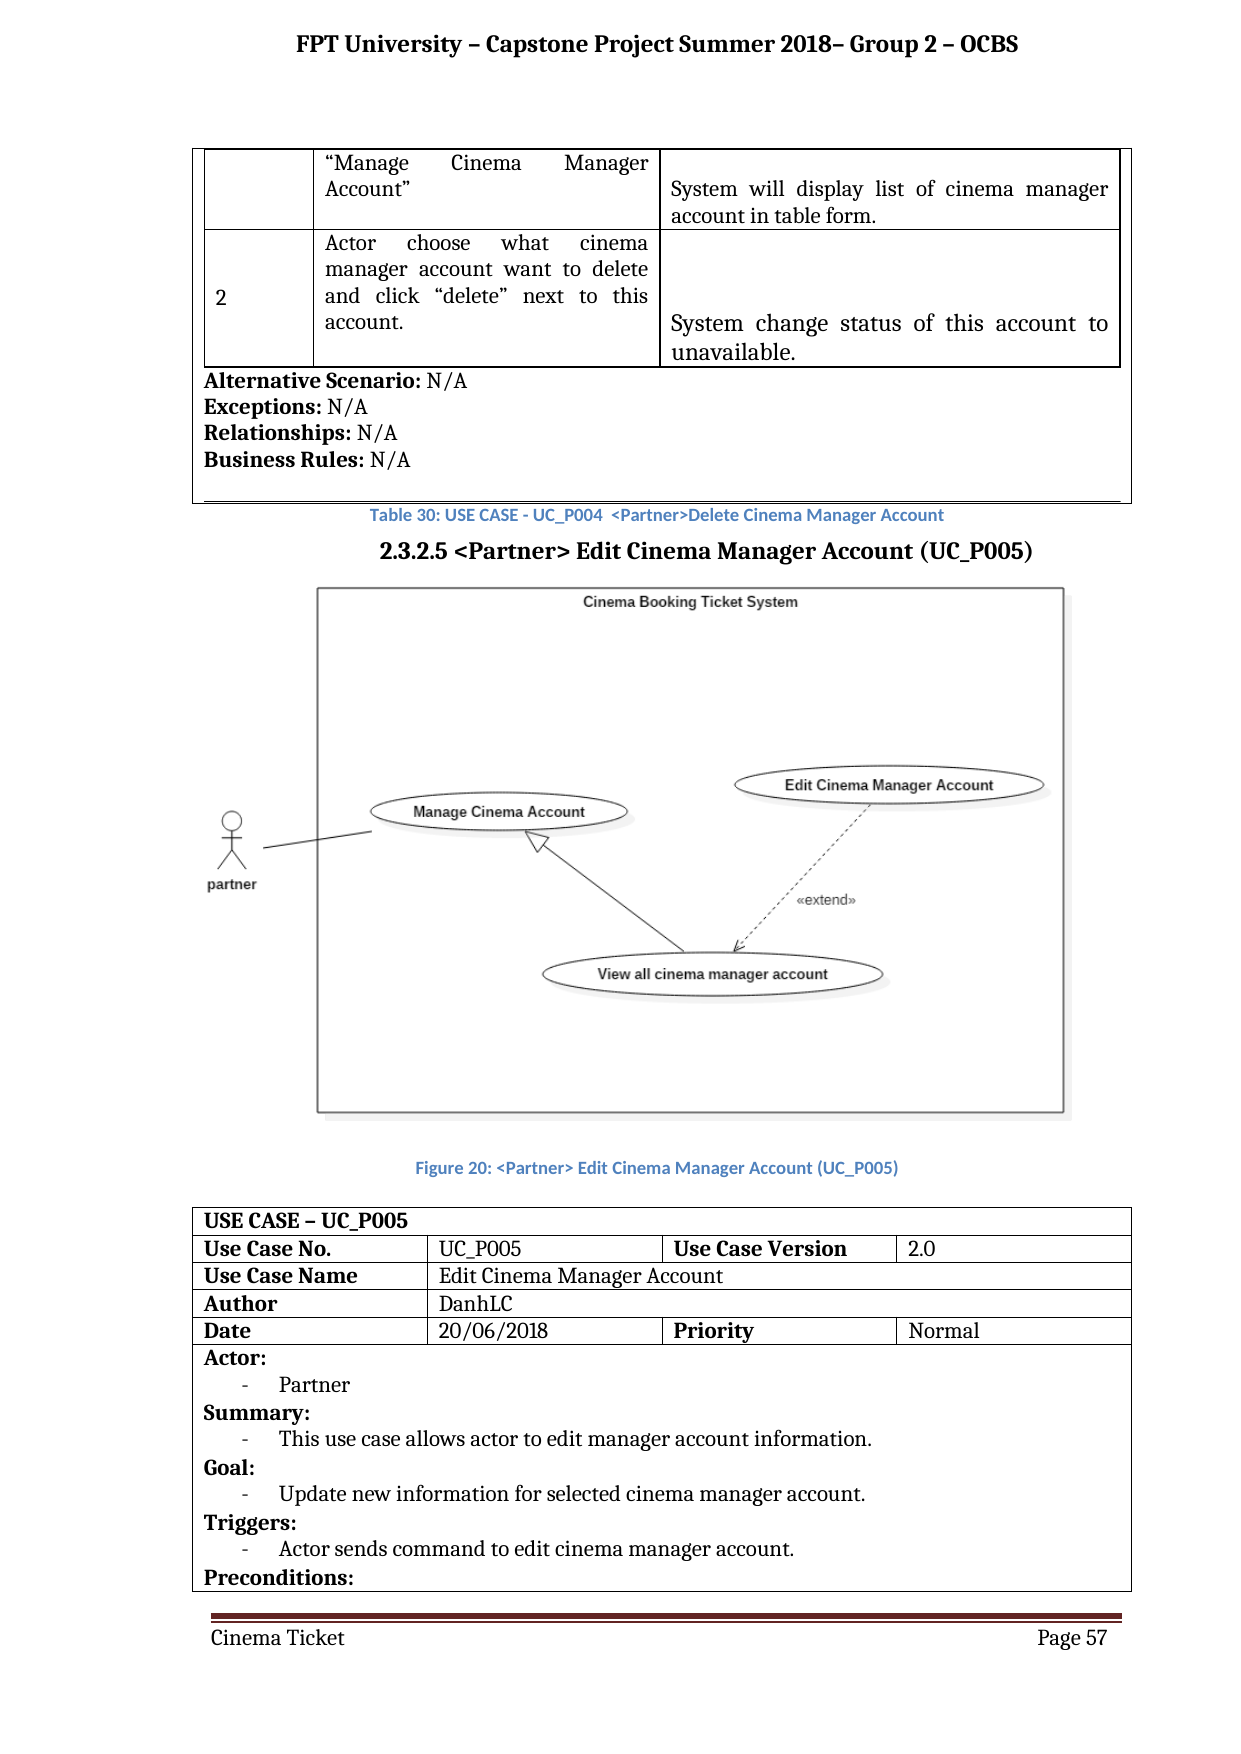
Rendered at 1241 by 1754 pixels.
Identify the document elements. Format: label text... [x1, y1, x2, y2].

subtitle <Partner> Edit Cinema Manager Account (UC_P005) [379, 537, 1122, 566]
text Figure 20: <Partner> Edit Cinema Manager Account (UC_P005) [192, 1156, 1122, 1179]
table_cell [193, 1345, 1131, 1591]
table_cell Use Case Name [193, 1263, 427, 1289]
table_cell Priority [663, 1318, 896, 1344]
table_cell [193, 149, 1131, 502]
table_cell DanhLC [428, 1290, 1131, 1317]
table_cell UC_P005 [428, 1236, 662, 1262]
table_cell Date [193, 1318, 427, 1344]
table_header USE CASE – UC_P005 [193, 1208, 1131, 1234]
picture [192, 578, 1108, 1157]
table_cell Author [193, 1290, 427, 1317]
table_cell 20/06/2018 [428, 1318, 662, 1344]
table_cell Use Case No. [193, 1236, 427, 1262]
table_cell 2.0 [897, 1236, 1131, 1262]
table_cell Use Case Version [663, 1236, 896, 1262]
table_cell Normal [897, 1318, 1131, 1344]
text Table : USE CASE - UC_P004 <Partner>Delete Cinema Manager Account [192, 504, 1122, 526]
table_cell Edit Cinema Manager Account [428, 1263, 1131, 1289]
